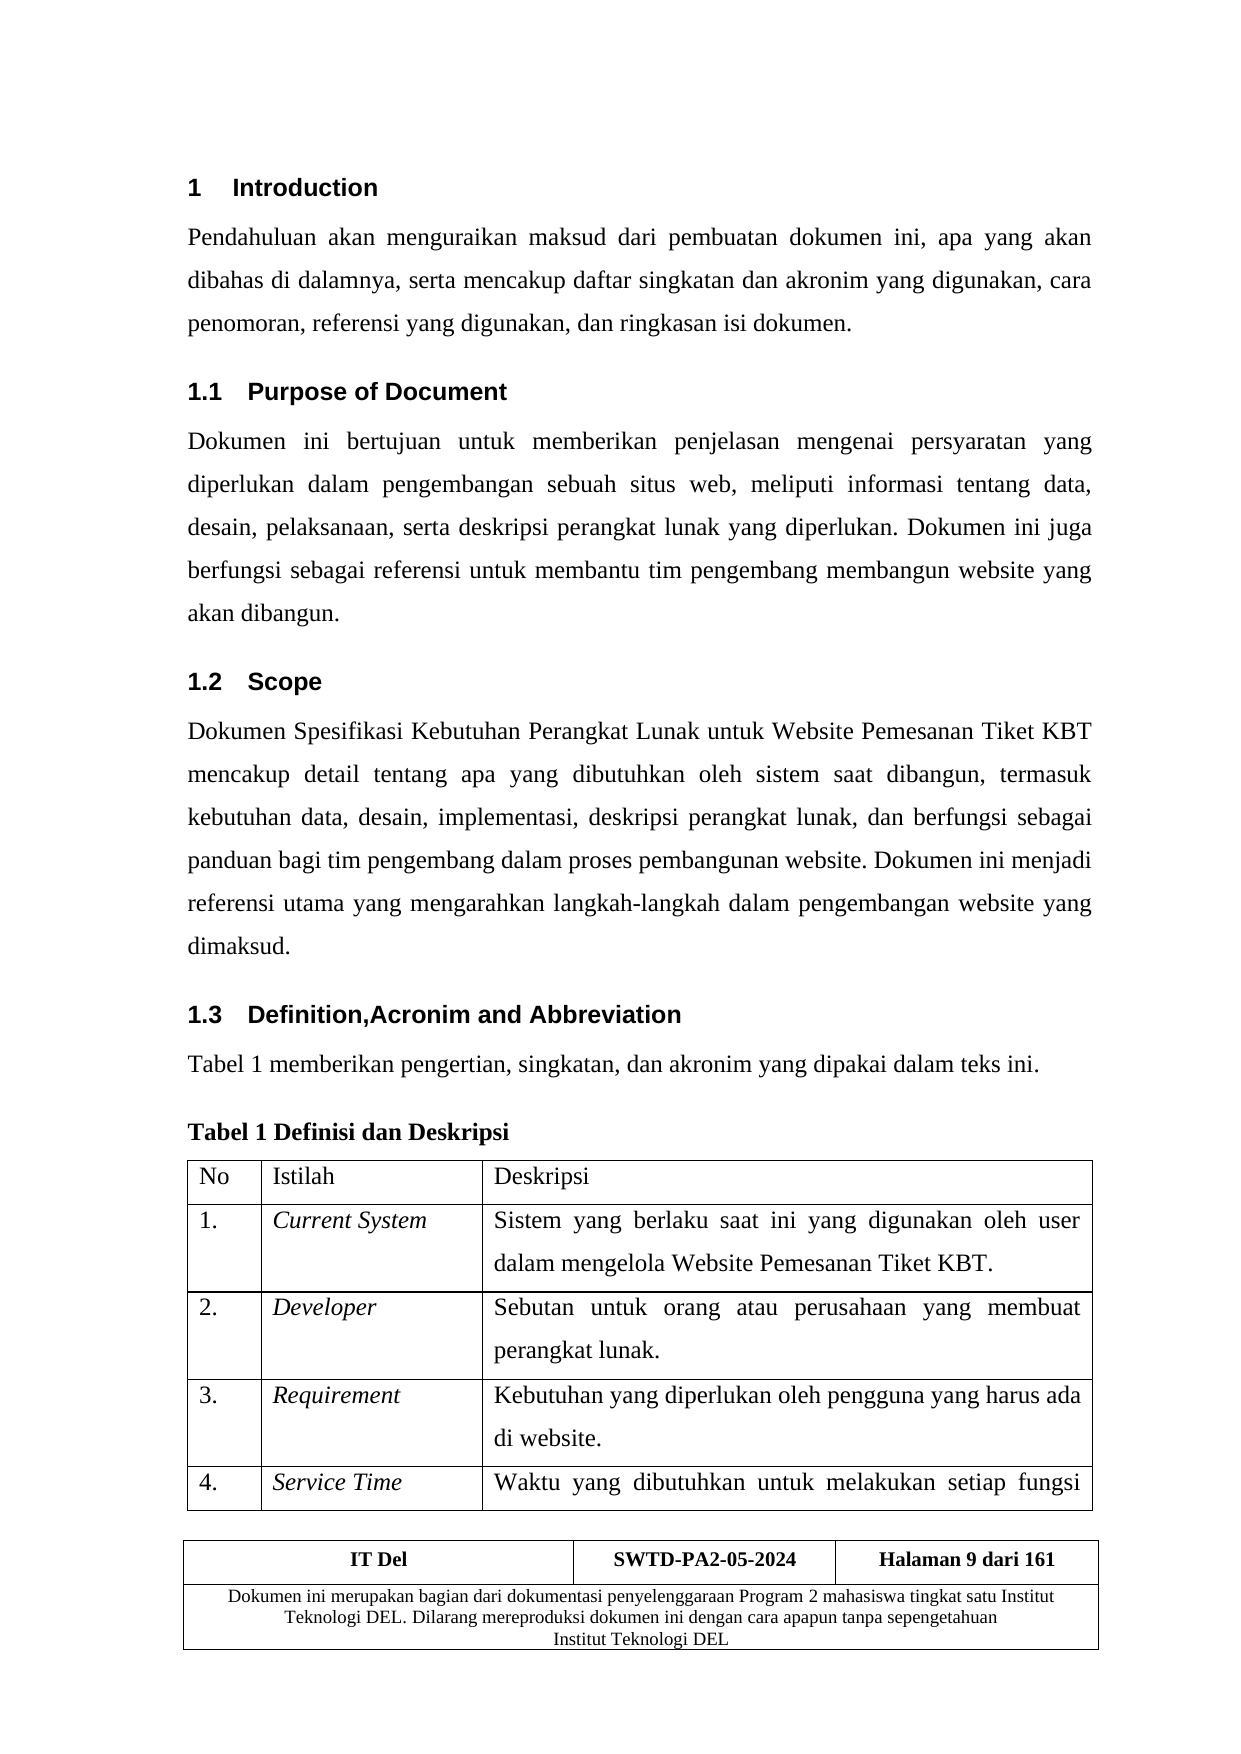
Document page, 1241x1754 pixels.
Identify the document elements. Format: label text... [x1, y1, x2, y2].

table_header No [188, 1161, 261, 1204]
table_cell Service Time [262, 1467, 482, 1510]
table_cell Sistem yang berlaku saat ini yang digunakan oleh user dalam mengelola Website Pemesanan Tiket KBT. [483, 1205, 1092, 1291]
table_cell Requirement [262, 1380, 482, 1466]
table_cell Developer [262, 1293, 482, 1379]
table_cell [483, 1467, 1092, 1510]
text Tabel 1 memberikan pengertian, singkatan, dan akronim yang dipakai dalam teks ini. [187, 1049, 1092, 1078]
subtitle Introduction [187, 173, 1092, 201]
text Dokumen ini bertujuan untuk memberikan penjelasan mengenai persyaratan yang diperlukan dalam pengembangan sebuah situs web, meliputi informasi tentang data, desain, pelaksanaan, serta deskripsi perangkat lunak yang diperlukan. Dokumen ini juga berfungsi sebagai referensi untuk membantu tim pengembang membangun website yang akan dibangun. [187, 426, 1092, 627]
table_cell 4. [188, 1467, 261, 1510]
table_cell Current System [262, 1205, 482, 1291]
table_cell Kebutuhan yang diperlukan oleh pengguna yang harus ada di website. [483, 1380, 1092, 1466]
subtitle Purpose of Document [187, 376, 1092, 405]
table_cell 3. [188, 1380, 261, 1466]
table_header Istilah [262, 1161, 482, 1204]
table_header Deskripsi [483, 1161, 1092, 1204]
table_cell 2. [188, 1293, 261, 1379]
table_cell 1. [188, 1205, 261, 1291]
text Tabel 1 Definisi dan Deskripsi [187, 1117, 1092, 1146]
text Pendahuluan akan menguraikan maksud dari pembuatan dokumen ini, apa yang akan dibahas di dalamnya, serta mencakup daftar singkatan dan akronim yang digunakan, cara penomoran, referensi yang digunakan, dan ringkasan isi dokumen. [187, 222, 1092, 337]
subtitle Scope [187, 666, 1092, 695]
subtitle Definition,Acronim and Abbreviation [187, 999, 1092, 1028]
text Dokumen Spesifikasi Kebutuhan Perangkat Lunak untuk Website Pemesanan Tiket KBT mencakup detail tentang apa yang dibutuhkan oleh sistem saat dibangun, termasuk kebutuhan data, desain, implementasi, deskripsi perangkat lunak, dan berfungsi sebagai panduan bagi tim pengembang dalam proses pembangunan website. Dokumen ini menjadi referensi utama yang mengarahkan langkah-langkah dalam pengembangan website yang dimaksud. [187, 716, 1092, 960]
table_cell Sebutan untuk orang atau perusahaan yang membuat perangkat lunak. [483, 1293, 1092, 1379]
